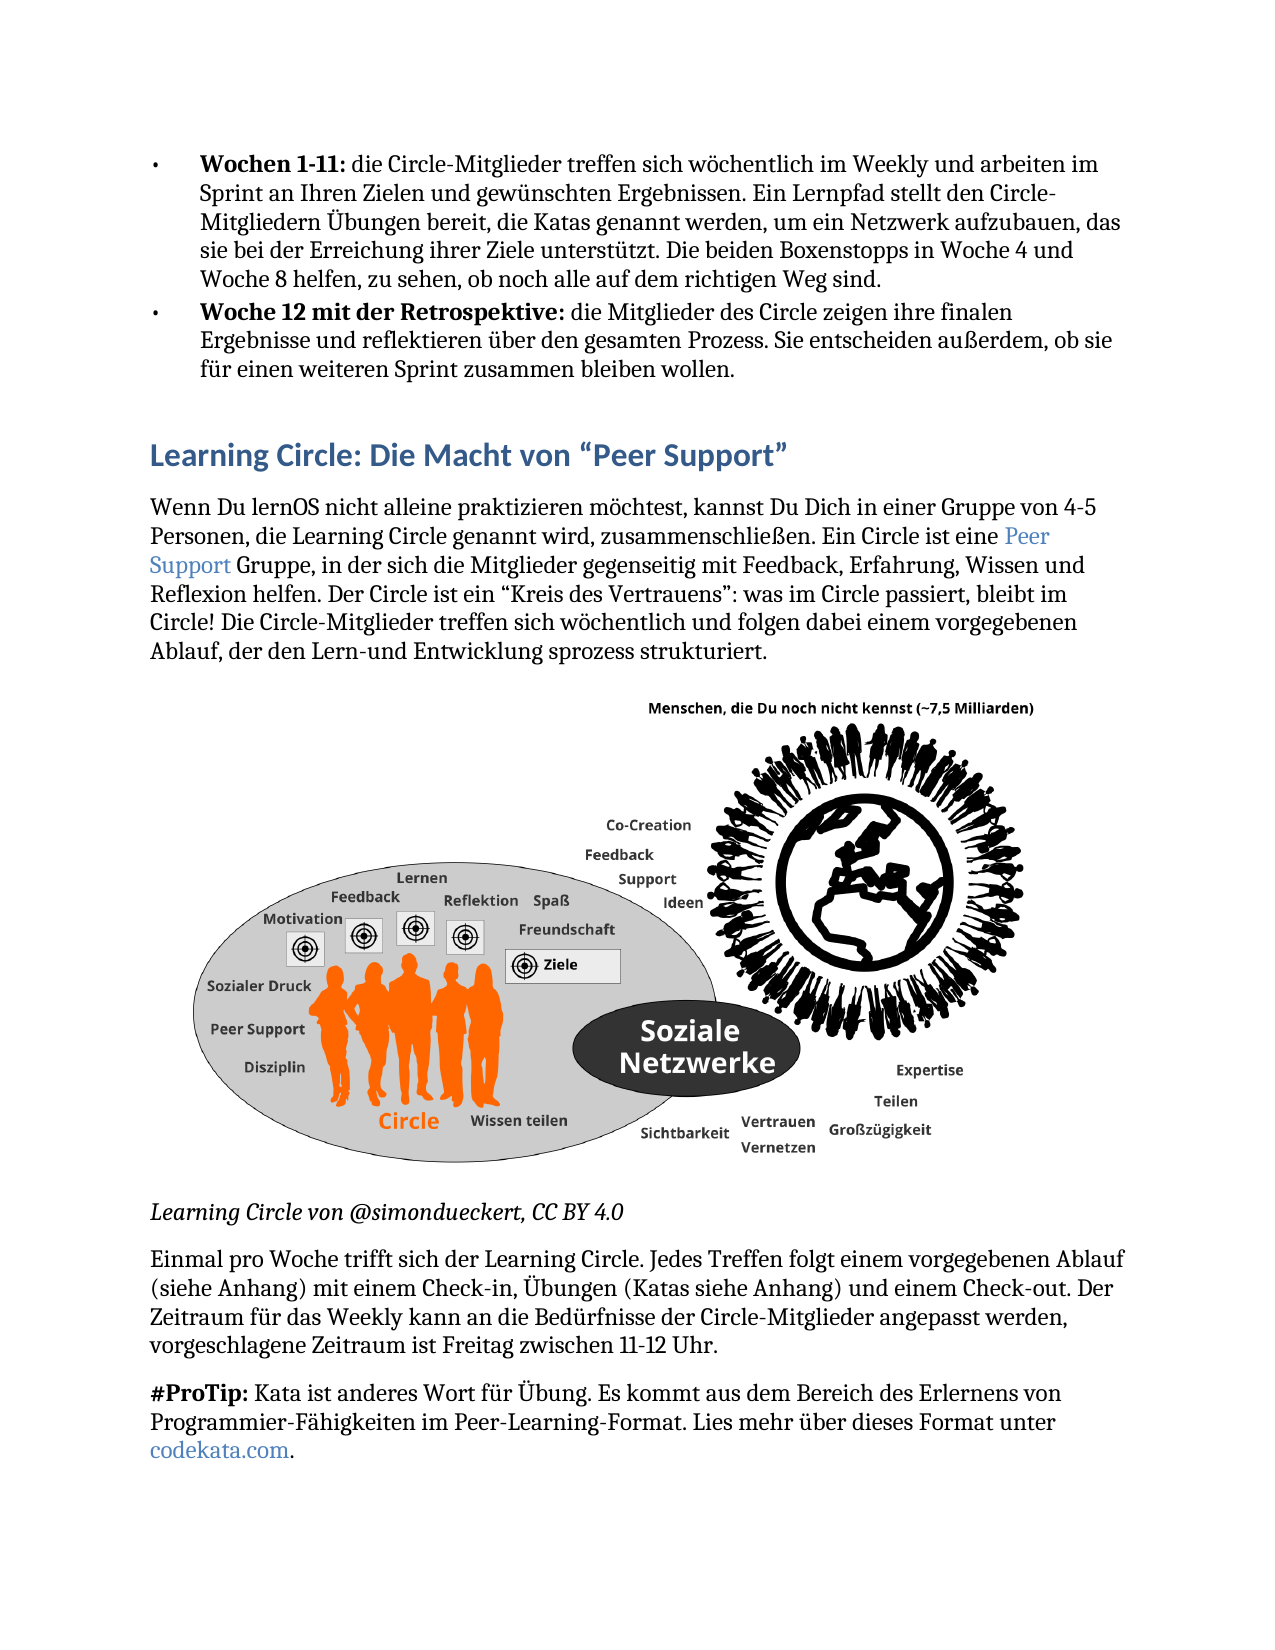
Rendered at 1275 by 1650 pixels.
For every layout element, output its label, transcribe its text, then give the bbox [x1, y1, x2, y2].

text Wenn Du lernOS nicht alleine praktizieren möchtest, kannst Du Dich in einer Gruppe von 4-5 Personen, die Learning Circle genannt wird, zusammenschließen. Ein Circle ist eine Peer Support Gruppe, in der sich die Mitglieder gegenseitig mit Feedback, Erfahrung, Wissen und Reflexion helfen. Der Circle ist ein “Kreis des Vertrauens”: was im Circle passiert, bleibt im Circle! Die Circle-Mitglieder treffen sich wöchentlich und folgen dabei einem vorgegebenen Ablauf, der den Lern-und Entwicklung sprozess strukturiert. [150, 493, 1125, 666]
picture [168, 684, 1044, 1177]
list Wochen 1-11: die Circle-Mitglieder treffen sich wöchentlich im Weekly und arbeiten im Sprint an Ihren Zielen und gewünschten Ergebnissen. Ein Lernpfad stellt den Circle-Mitgliedern Übungen bereit, die Katas genannt werden, um ein Netzwerk aufzubauen, das sie bei der Erreichung ihrer Ziele unterstützt. Die beiden Boxenstopps in Woche 4 und Woche 8 helfen, zu sehen, ob noch alle auf dem richtigen Weg sind. [150, 150, 1125, 294]
text Learning Circle von @simondueckert, CC BY 4.0 [150, 1197, 1125, 1226]
list Woche 12 mit der Retrospektive: die Mitglieder des Circle zeigen ihre finalen Ergebnisse und reflektieren über den gesamten Prozess. Sie entscheiden außerdem, ob sie für einen weiteren Sprint zusammen bleiben wollen. [150, 297, 1125, 384]
subtitle Learning Circle: Die Macht von “Peer Support” [150, 434, 1125, 474]
text Einmal pro Woche trifft sich der Learning Circle. Jedes Treffen folgt einem vorgegebenen Ablauf (siehe Anhang) mit einem Check-in, Übungen (Katas siehe Anhang) und einem Check-out. Der Zeitraum für das Weekly kann an die Bedürfnisse der Circle-Mitglieder angepasst werden, vorgeschlagene Zeitraum ist Freitag zwischen 11-12 Uhr. [150, 1245, 1125, 1360]
text #ProTip: Kata ist anderes Wort für Übung. Es kommt aus dem Bereich des Erlernens von Programmier-Fähigkeiten im Peer-Learning-Format. Lies mehr über dieses Format unter codekata.com. [150, 1379, 1125, 1465]
